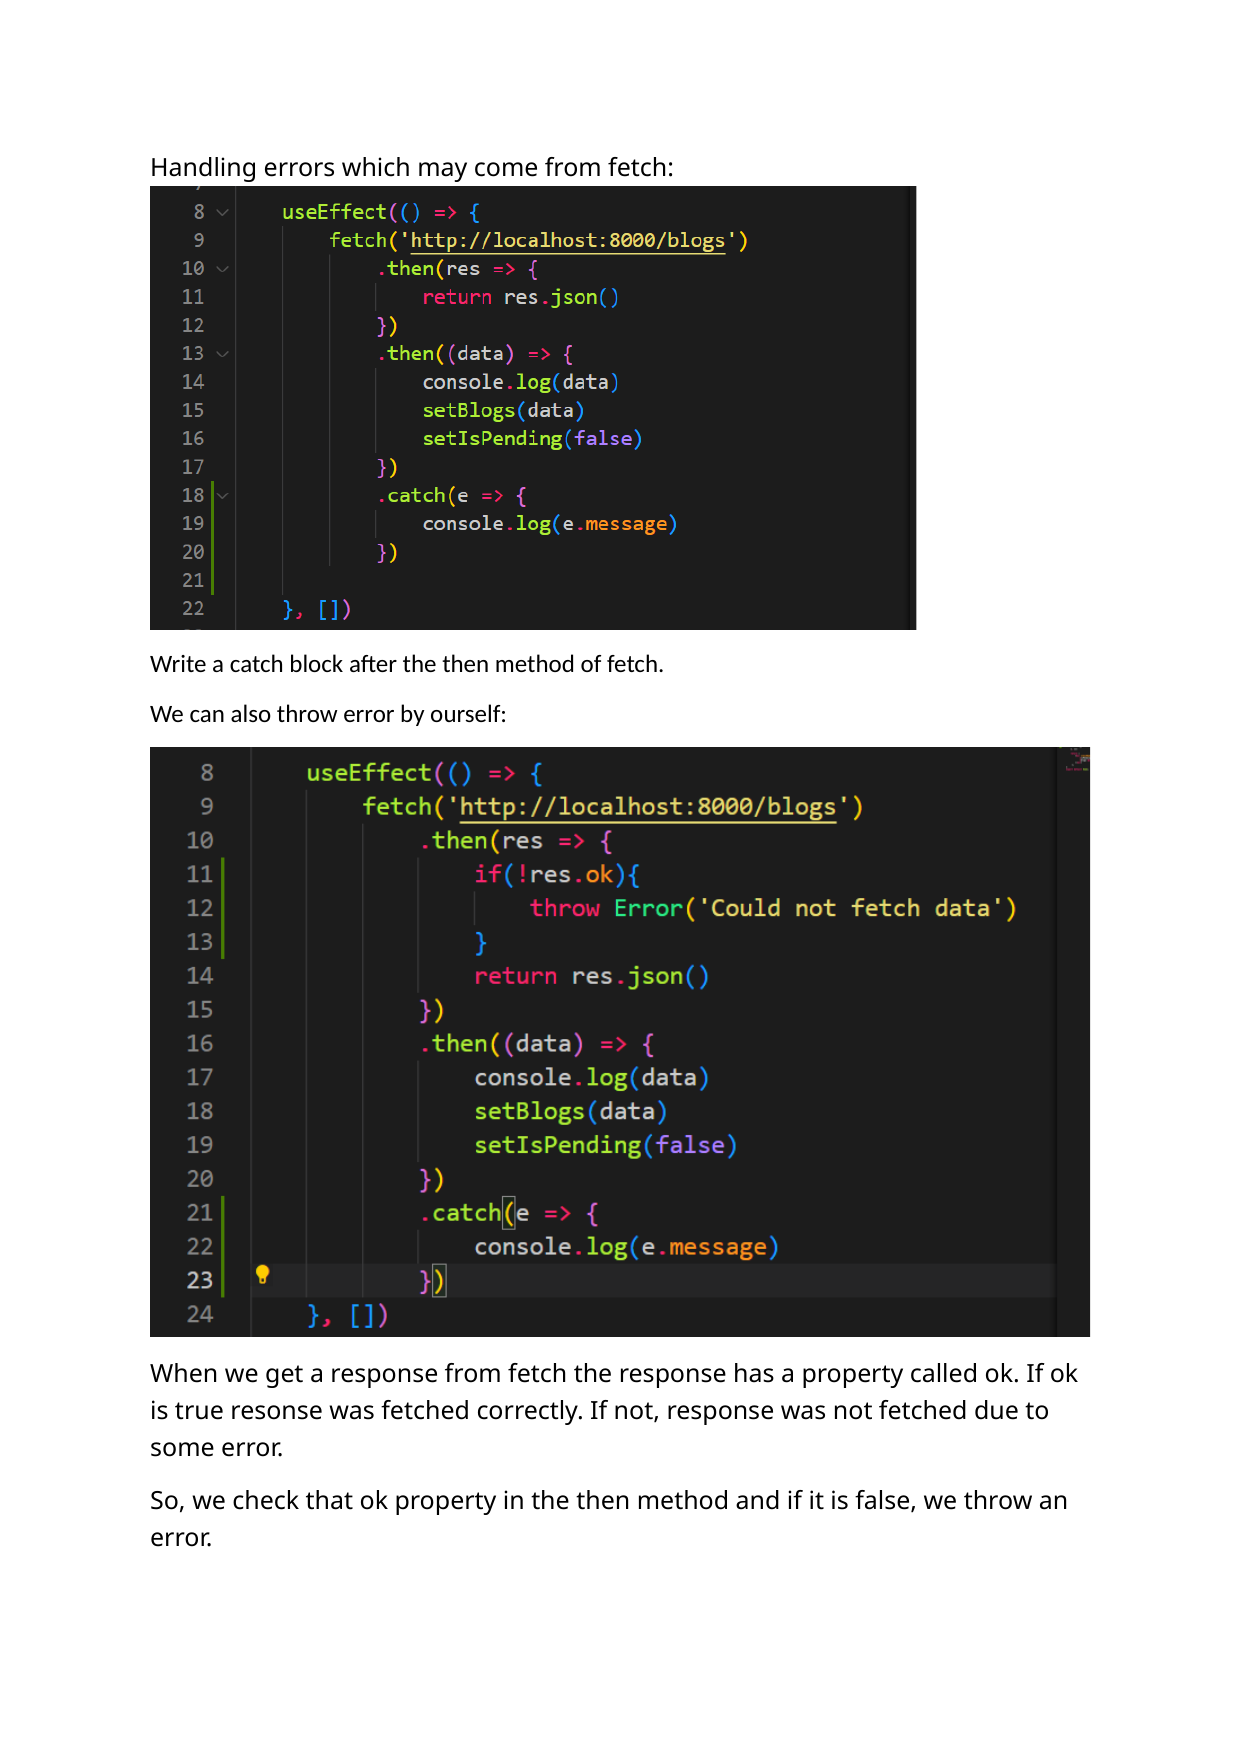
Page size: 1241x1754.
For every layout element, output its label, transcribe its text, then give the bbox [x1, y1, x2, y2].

picture [150, 186, 917, 630]
text We can also throw error by ourself: [150, 698, 1090, 728]
picture [150, 747, 1091, 1337]
text When we get a response from fetch the response has a property called ok. If ok is true resonse was fetched correctly. If not, response was not fetched due to some error. [150, 1356, 1090, 1463]
text Write a catch block after the then method of fetch. [150, 648, 1090, 679]
text So, we check that ok property in the then method and if it is false, we throw an error. [150, 1483, 1090, 1553]
